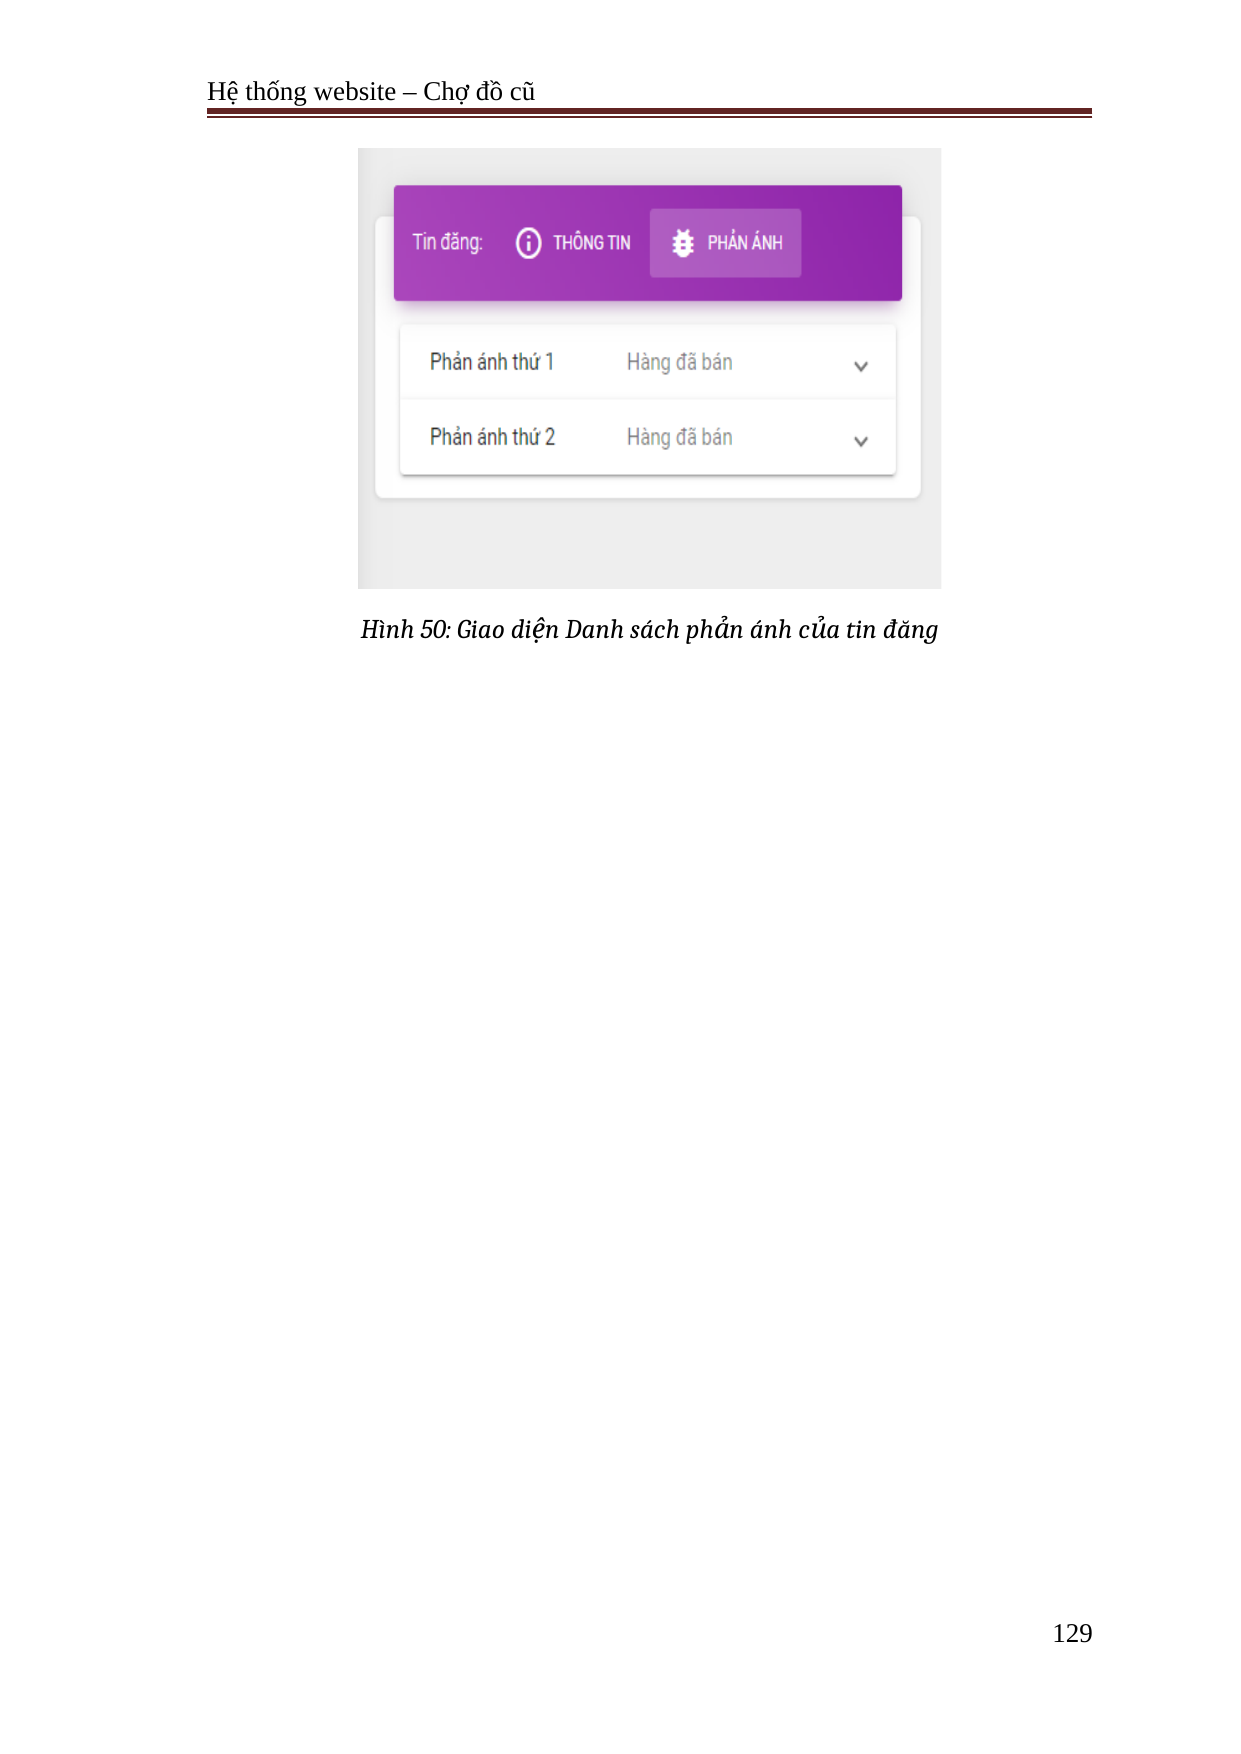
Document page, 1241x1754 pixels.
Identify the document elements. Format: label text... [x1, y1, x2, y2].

text Hình 50: Giao diện Danh sách phản ánh của tin đăng [207, 614, 1092, 645]
picture [358, 148, 942, 589]
